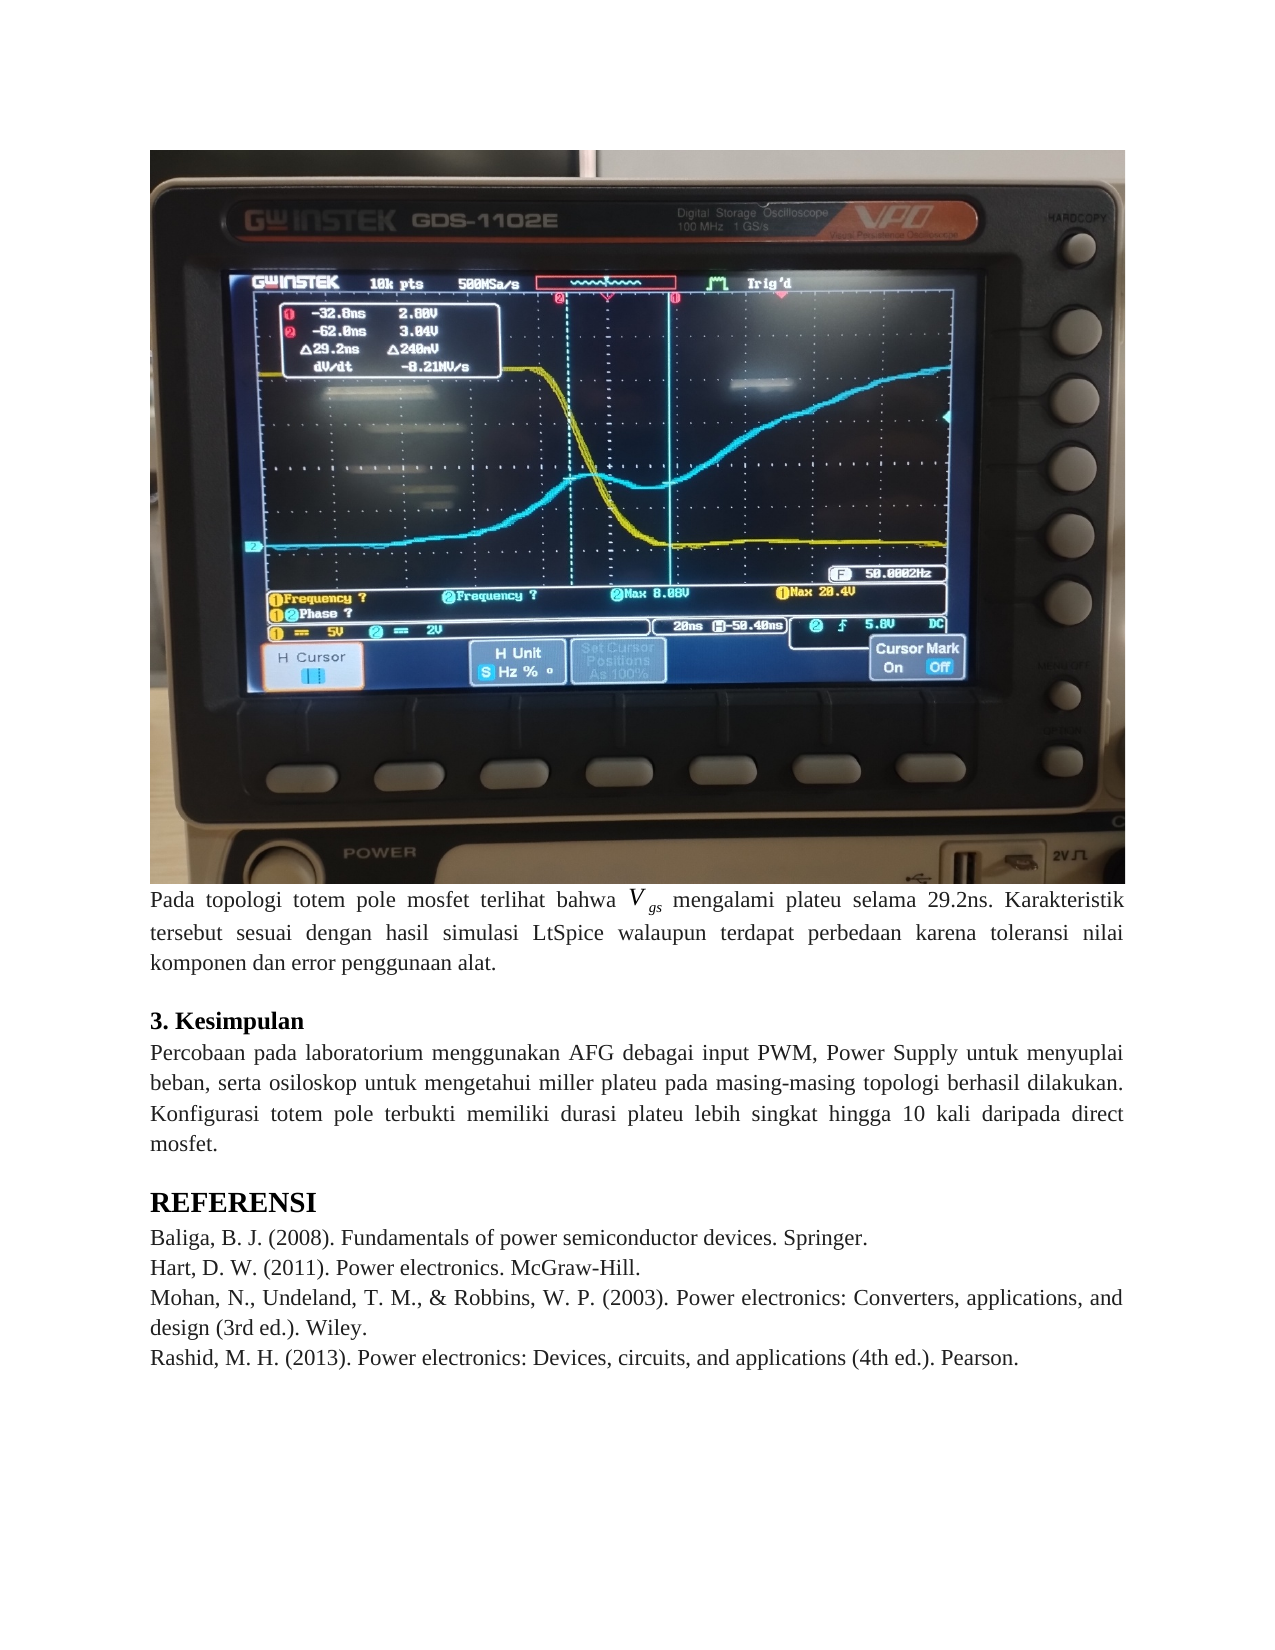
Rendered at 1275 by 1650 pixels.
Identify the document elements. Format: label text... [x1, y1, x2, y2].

text Baliga, B. J. (2008). Fundamentals of power semiconductor devices. Springer. [150, 1224, 1125, 1250]
text Percobaan pada laboratorium menggunakan AFG debagai input PWM, Power Supply untuk menyuplai beban, serta osiloskop untuk mengetahui miller plateu pada masing-masing topologi berhasil dilakukan. Konfigurasi totem pole terbukti memiliki durasi plateu lebih singkat hingga 10 kali daripada direct mosfet. [150, 1039, 1125, 1156]
text Mohan, N., Undeland, T. M., & Robbins, W. P. (2003). Power electronics: Converters, applications, and design (3rd ed.). Wiley. [150, 1284, 1125, 1341]
text Pada topologi totem pole mosfet terlihat bahwa mengalami plateu selama 29.2ns. Karakteristik tersebut sesuai dengan hasil simulasi LtSpice walaupun terdapat perbedaan karena toleransi nilai komponen dan error penggunaan alat. [150, 884, 1125, 976]
text Rashid, M. H. (2013). Power electronics: Devices, circuits, and applications (4th ed.). Pearson. [150, 1344, 1125, 1371]
picture [150, 150, 1125, 884]
subtitle REFERENSI [150, 1185, 1125, 1219]
subtitle 3. Kesimpulan [150, 1006, 1125, 1035]
text Hart, D. W. (2011). Power electronics. McGraw-Hill. [150, 1254, 1125, 1280]
